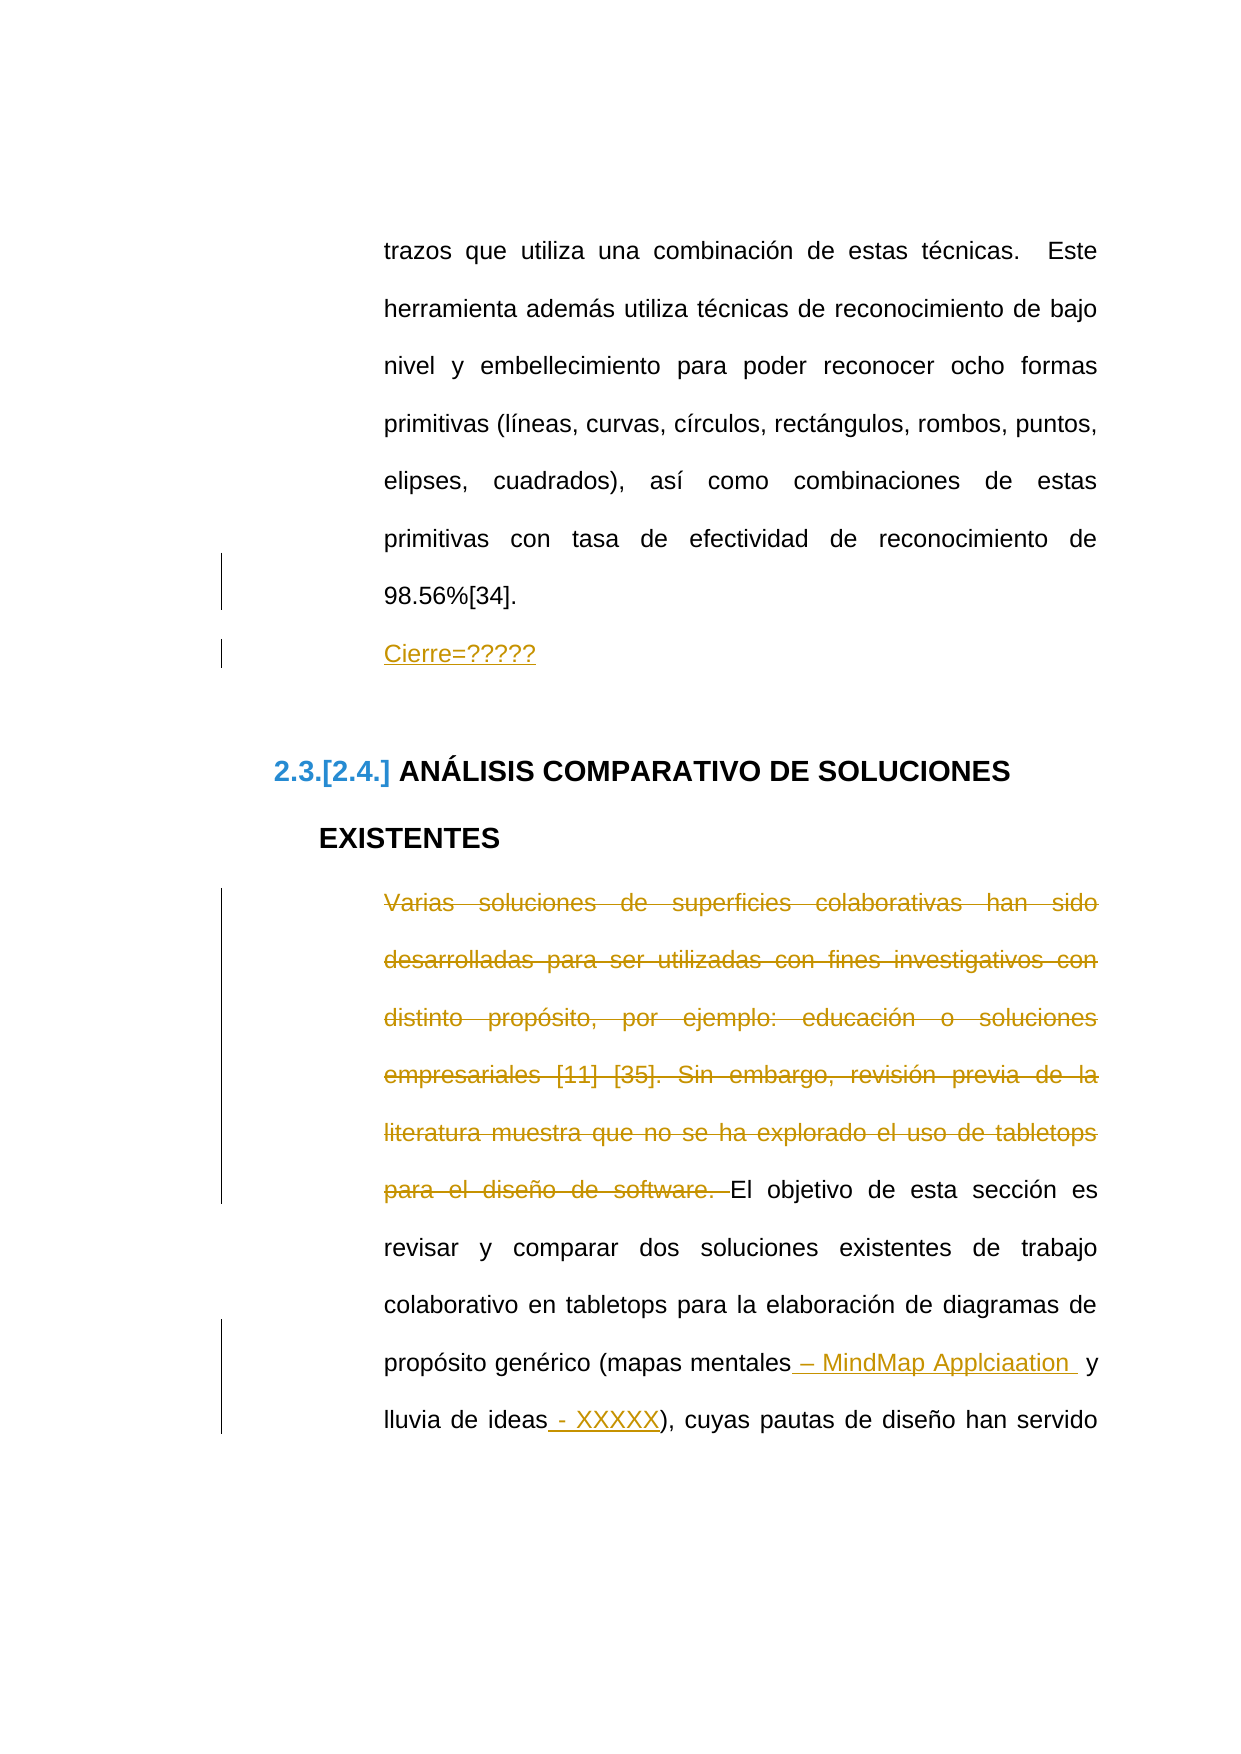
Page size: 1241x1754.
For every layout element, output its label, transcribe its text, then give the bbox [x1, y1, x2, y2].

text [384, 236, 1098, 610]
text ANÁLISIS COMPARATIVO DE SOLUCIONES EXISTENTES [274, 754, 1098, 854]
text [384, 1135, 1098, 1434]
